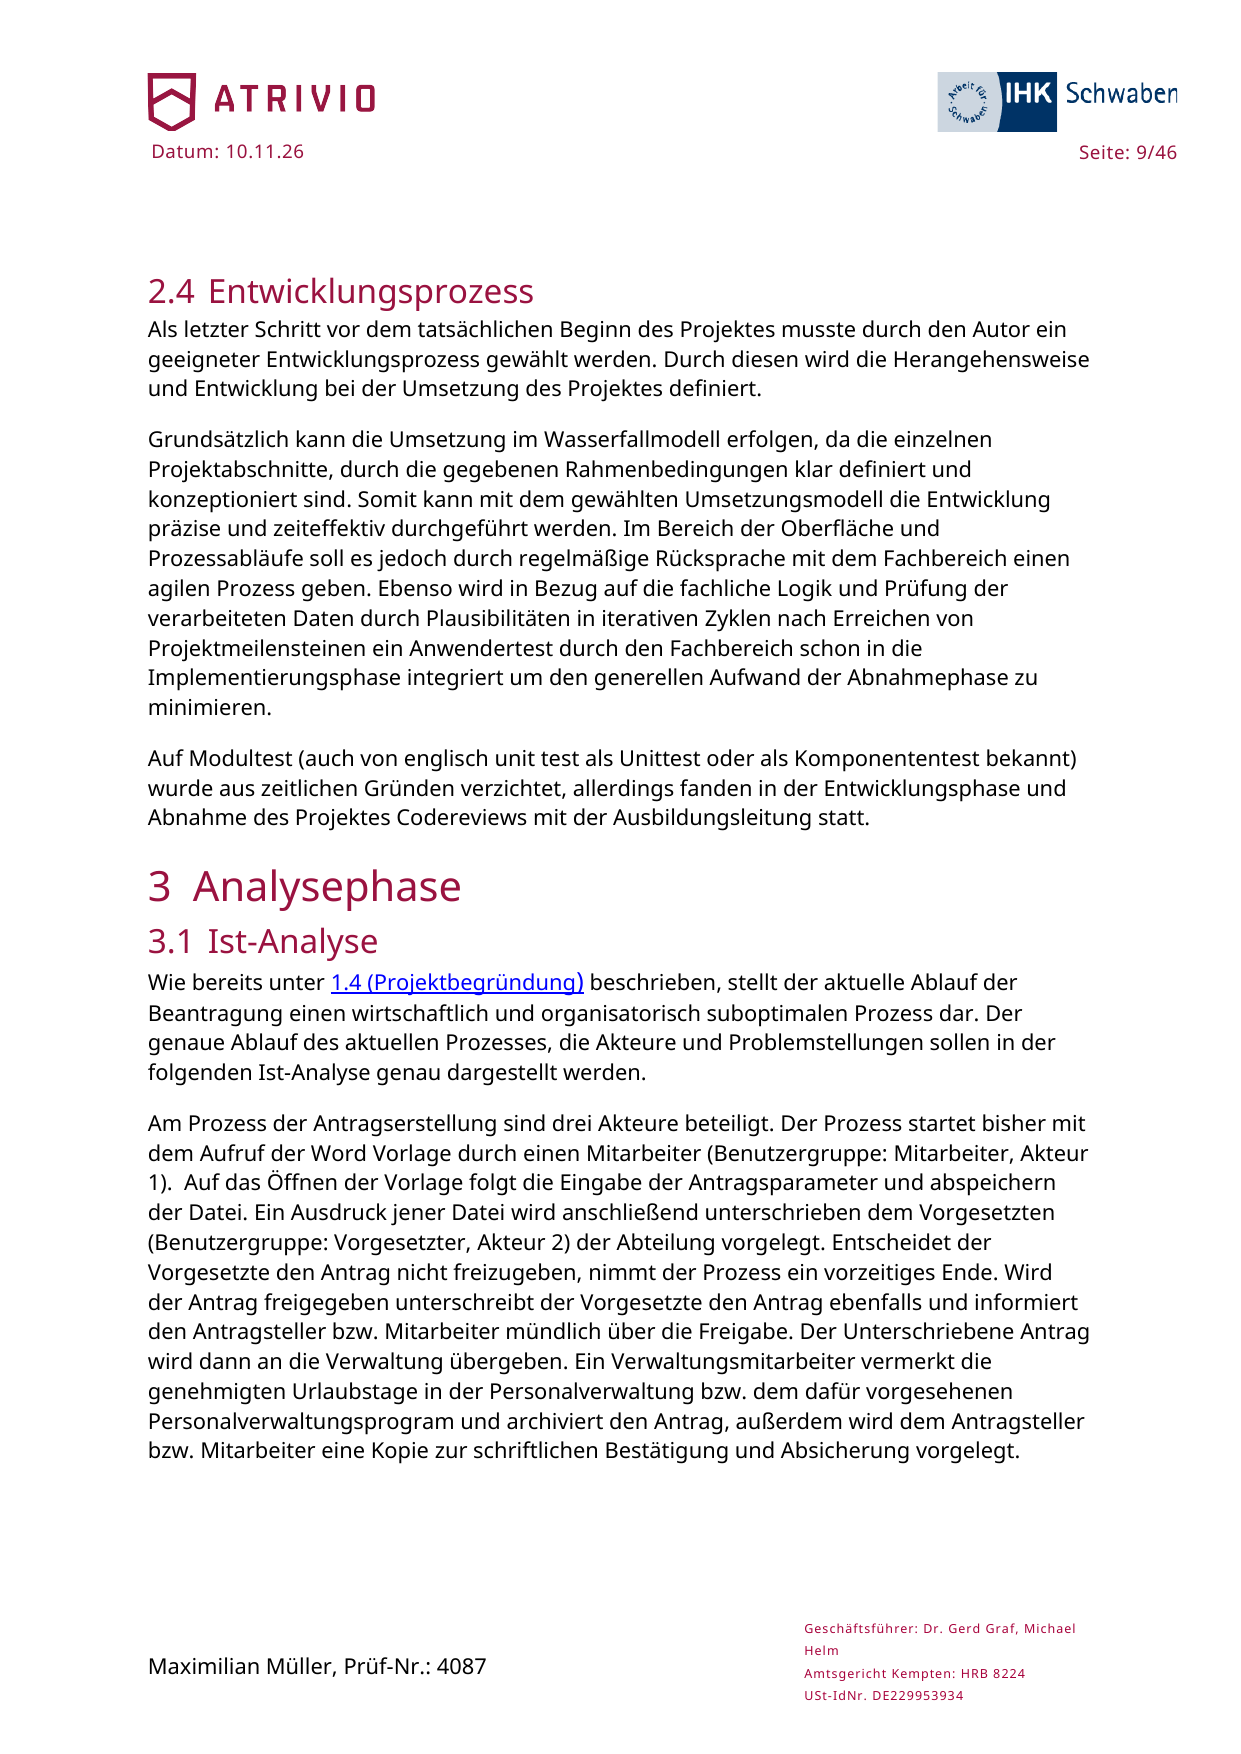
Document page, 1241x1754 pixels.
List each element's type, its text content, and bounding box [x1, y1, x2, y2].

text Als letzter Schritt vor dem tatsächlichen Beginn des Projektes musste durch den Autor ein geeigneter Entwicklungsprozess gewählt werden. Durch diesen wird die Herangehensweise und Entwicklung bei der Umsetzung des Projektes definiert. [148, 314, 1093, 403]
subtitle Entwicklungsprozess [148, 268, 1093, 314]
picture [147, 73, 375, 131]
subtitle Analysephase [148, 857, 1093, 914]
text Grundsätzlich kann die Umsetzung im Wasserfallmodell erfolgen, da die einzelnen Projektabschnitte, durch die gegebenen Rahmenbedingungen klar definiert und konzeptioniert sind. Somit kann mit dem gewählten Umsetzungsmodell die Entwicklung präzise und zeiteffektiv durchgeführt werden. Im Bereich der Oberfläche und Prozessabläufe soll es jedoch durch regelmäßige Rücksprache mit dem Fachbereich einen agilen Prozess geben. Ebenso wird in Bezug auf die fachliche Logik und Prüfung der verarbeiteten Daten durch Plausibilitäten in iterativen Zyklen nach Erreichen von Projektmeilensteinen ein Anwendertest durch den Fachbereich schon in die Implementierungsphase integriert um den generellen Aufwand der Abnahmephase zu minimieren. [148, 424, 1093, 722]
text Am Prozess der Antragserstellung sind drei Akteure beteiligt. Der Prozess startet bisher mit dem Aufruf der Word Vorlage durch einen Mitarbeiter (Benutzergruppe: Mitarbeiter, Akteur 1). Auf das Öffnen der Vorlage folgt die Eingabe der Antragsparameter und abspeichern der Datei. Ein Ausdruck jener Datei wird anschließend unterschrieben dem Vorgesetzten (Benutzergruppe: Vorgesetzter, Akteur 2) der Abteilung vorgelegt. Entscheidet der Vorgesetzte den Antrag nicht freizugeben, nimmt der Prozess ein vorzeitiges Ende. Wird der Antrag freigegeben unterschreibt der Vorgesetzte den Antrag ebenfalls und informiert den Antragsteller bzw. Mitarbeiter mündlich über die Freigabe. Der Unterschriebene Antrag wird dann an die Verwaltung übergeben. Ein Verwaltungsmitarbeiter vermerkt die genehmigten Urlaubstage in der Personalverwaltung bzw. dem dafür vorgesehenen Personalverwaltungsprogram und archiviert den Antrag, außerdem wird dem Antragsteller bzw. Mitarbeiter eine Kopie zur schriftlichen Bestätigung und Absicherung vorgelegt. [148, 1108, 1093, 1465]
text Wie bereits unter 1.4 (Projektbegründung) beschrieben, stellt der aktuelle Ablauf der Beantragung einen wirtschaftlich und organisatorisch suboptimalen Prozess dar. Der genaue Ablauf des aktuellen Prozesses, die Akteure und Problemstellungen sollen in der folgenden Ist-Analyse genau dargestellt werden. [148, 963, 1093, 1087]
subtitle Ist-Analyse [148, 918, 1093, 963]
picture [937, 72, 1178, 132]
text Auf Modultest (auch von englisch unit test als Unittest oder als Komponententest bekannt) wurde aus zeitlichen Gründen verzichtet, allerdings fanden in der Entwicklungsphase und Abnahme des Projektes Codereviews mit der Ausbildungsleitung statt. [148, 743, 1093, 832]
